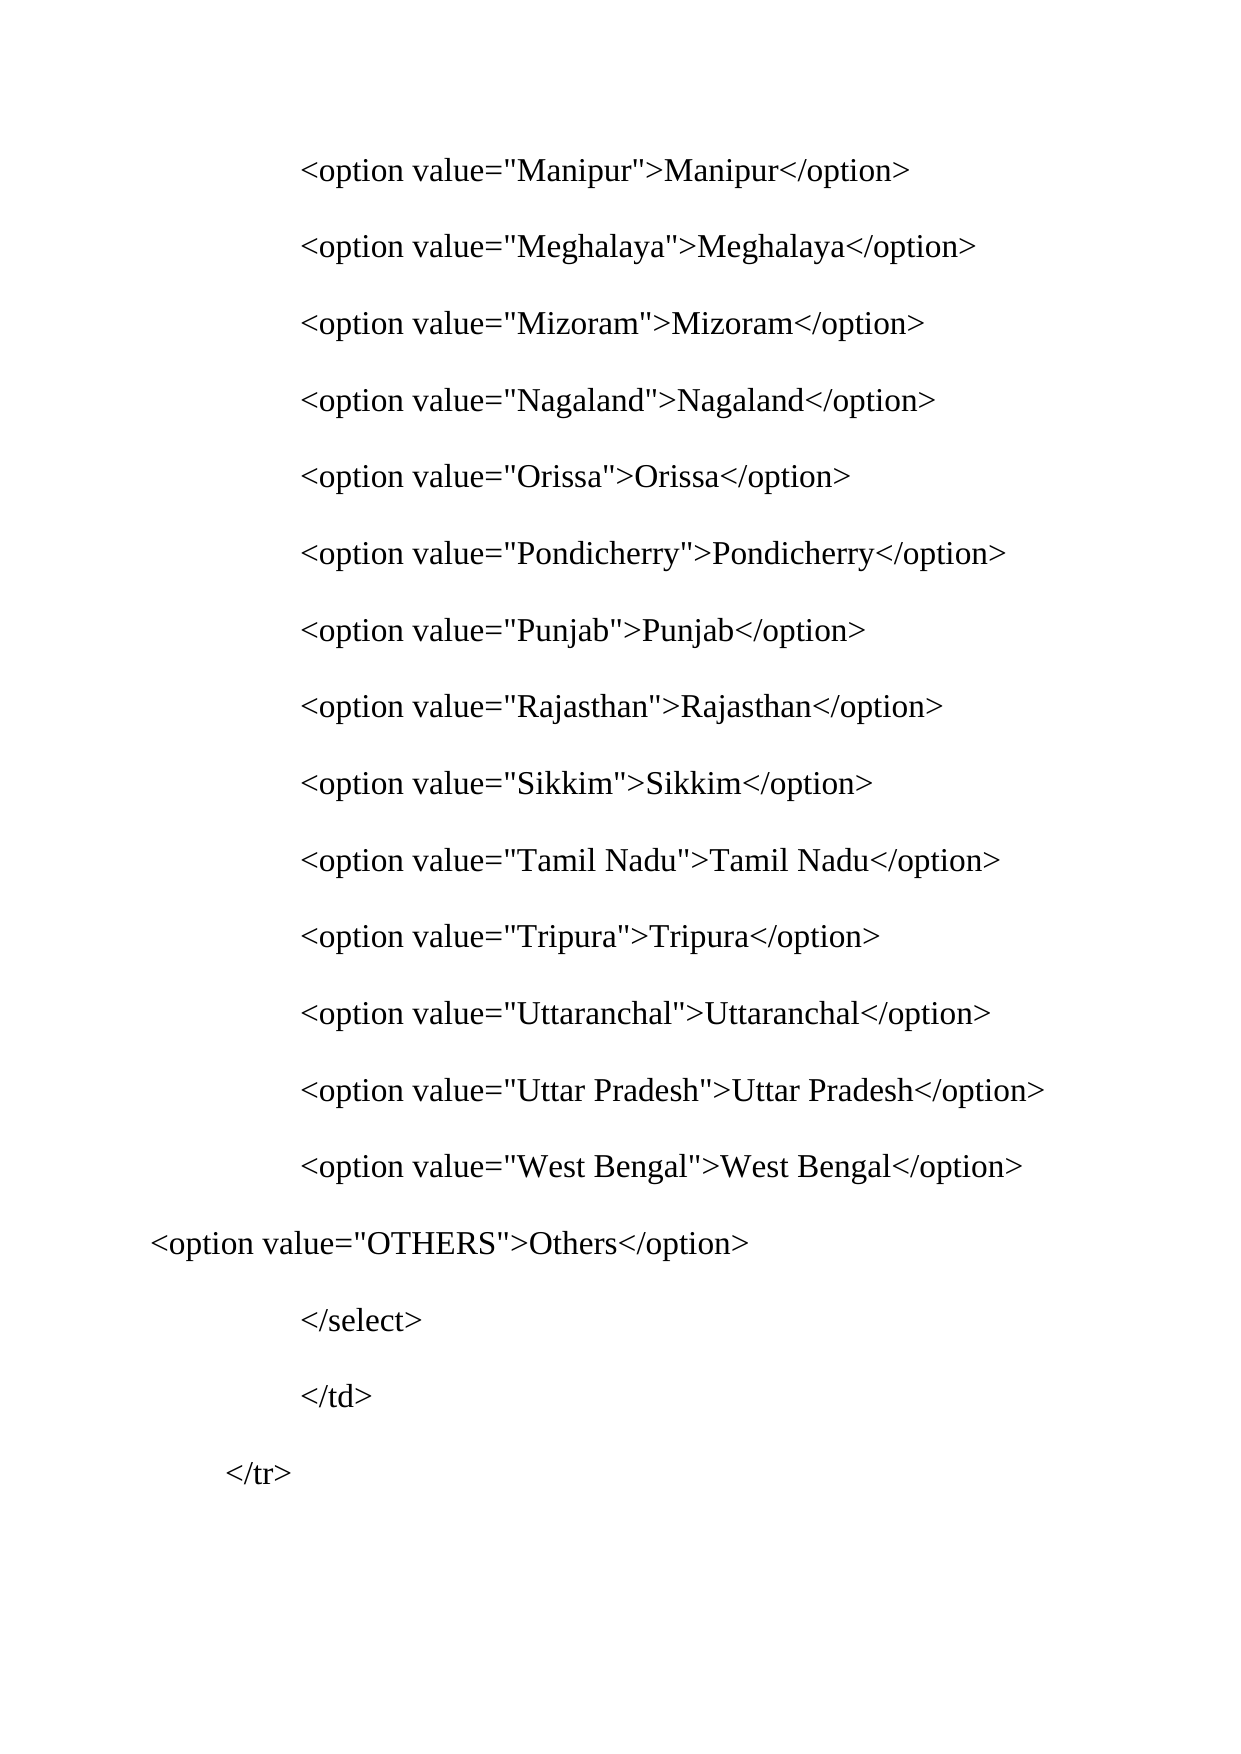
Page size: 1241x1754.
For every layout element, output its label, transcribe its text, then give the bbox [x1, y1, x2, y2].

text <option value="Pondicherry">Pondicherry</option> [150, 533, 1090, 572]
text <option value="Orissa">Orissa</option> [150, 457, 1090, 495]
text <option value="Manipur">Manipur</option> [150, 150, 1090, 188]
text <option value="Punjab">Punjab</option> [150, 610, 1090, 648]
text </td> [150, 1377, 1090, 1415]
text <option value="Uttaranchal">Uttaranchal</option> [150, 993, 1090, 1032]
text <option value="West Bengal">West Bengal</option> [150, 1147, 1090, 1185]
text <option value="Tamil Nadu">Tamil Nadu</option> [150, 840, 1090, 878]
text <option value="OTHERS">Others</option> [150, 1223, 1090, 1262]
text <option value="Meghalaya">Meghalaya</option> [150, 227, 1090, 265]
text <option value="Tripura">Tripura</option> [150, 917, 1090, 955]
text <option value="Mizoram">Mizoram</option> [150, 303, 1090, 342]
text <option value="Uttar Pradesh">Uttar Pradesh</option> [150, 1070, 1090, 1108]
text <option value="Nagaland">Nagaland</option> [150, 380, 1090, 418]
text </tr> [150, 1453, 1090, 1492]
text </select> [150, 1300, 1090, 1338]
text <option value="Rajasthan">Rajasthan</option> [150, 687, 1090, 725]
text <option value="Sikkim">Sikkim</option> [150, 763, 1090, 802]
